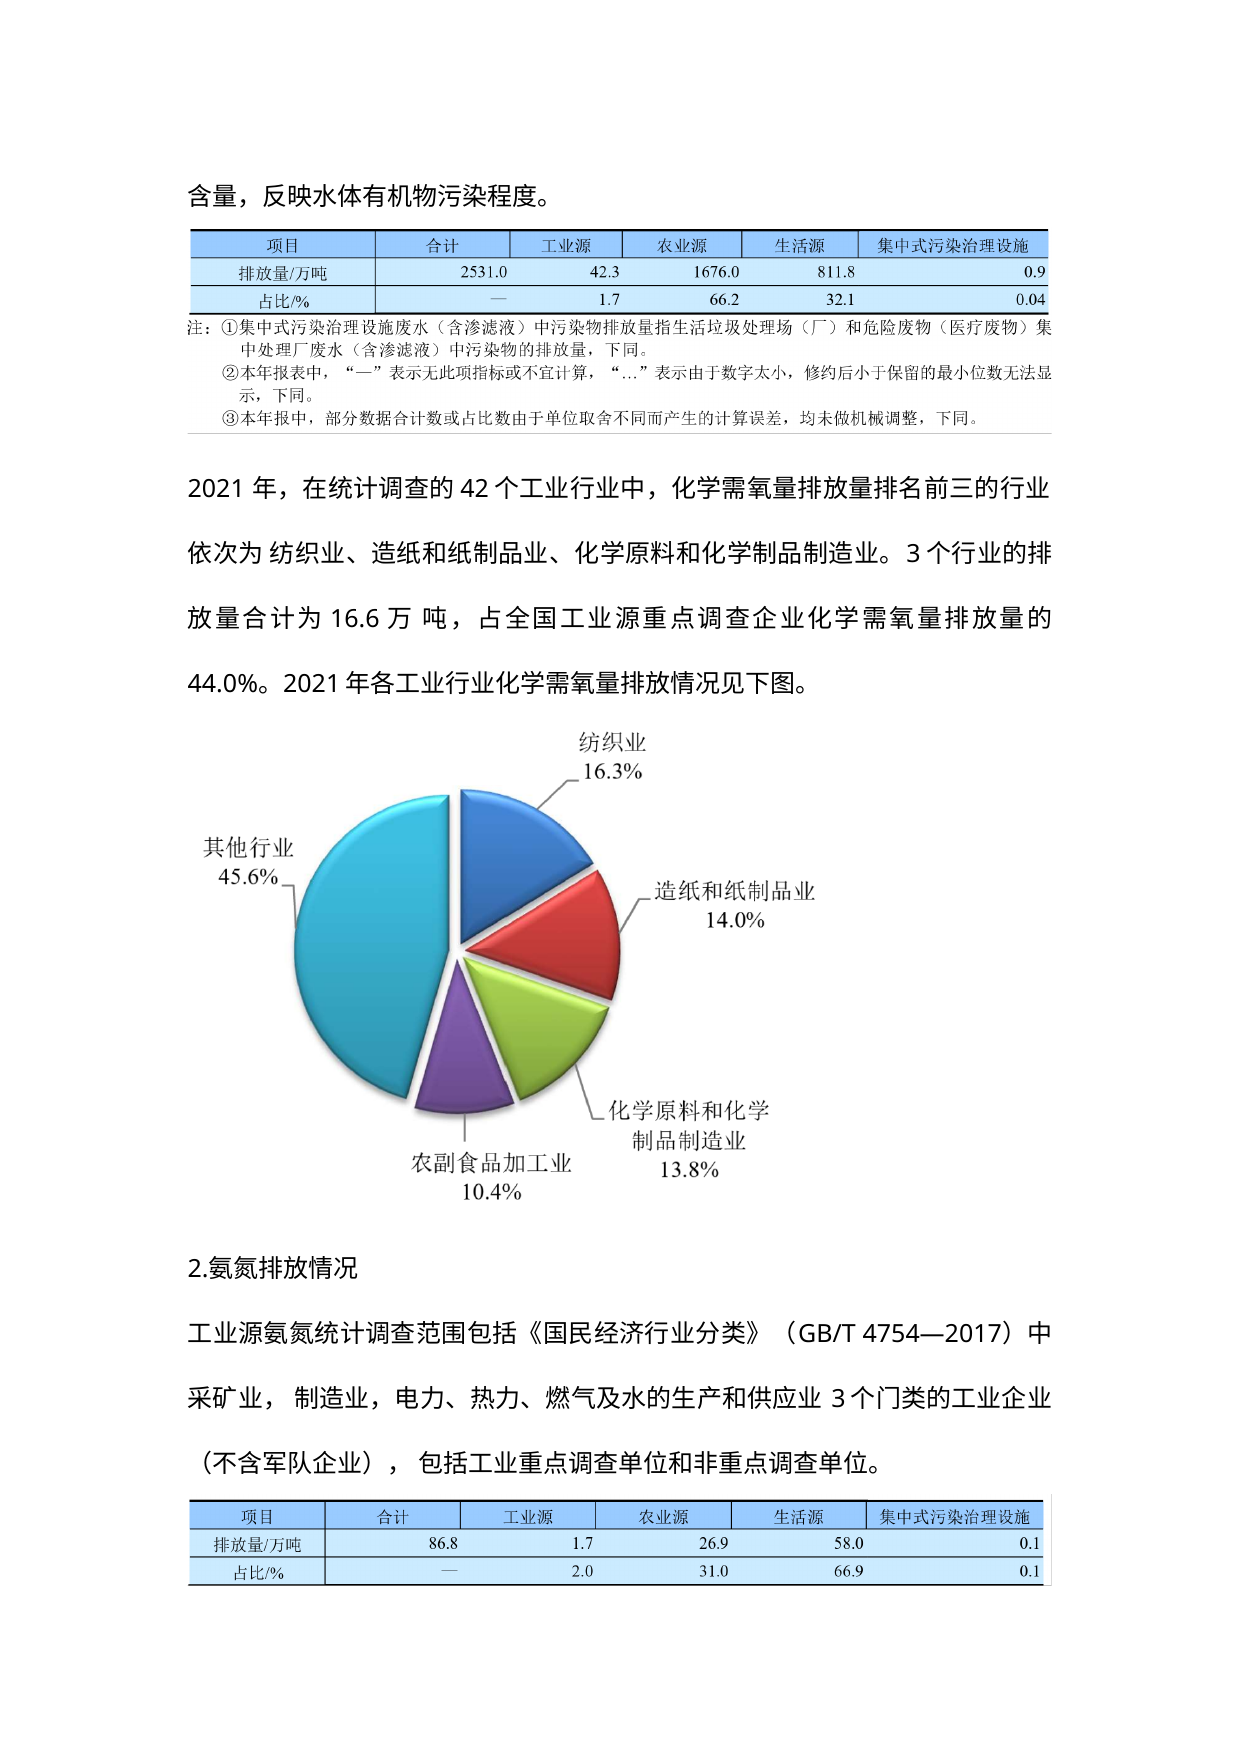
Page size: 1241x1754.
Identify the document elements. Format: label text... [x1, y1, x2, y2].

picture [187, 227, 1052, 434]
list 2.氨氮排放情况 [187, 1234, 1053, 1299]
text 2021 年，在统计调查的42个工业行业中，化学需氧量排放量排名前三的行业依次为 纺织业、造纸和纸制品业、化学原料和化学制品制造业。3个行业的排放量合计为16.6万 吨，占全国工业源重点调查企业化学需氧量排放量的44.0%。2021年各工业行业化学需氧量排放情况见下图。 [187, 454, 1053, 714]
picture [187, 1494, 1052, 1586]
picture [187, 714, 821, 1212]
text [187, 162, 1053, 227]
text 工业源氨氮统计调查范围包括《国民经济行业分类》（GB/T 4754—2017）中采矿业， 制造业，电力、热力、燃气及水的生产和供应业3个门类的工业企业（不含军队企业）， 包括工业重点调查单位和非重点调查单位。 [187, 1299, 1053, 1494]
